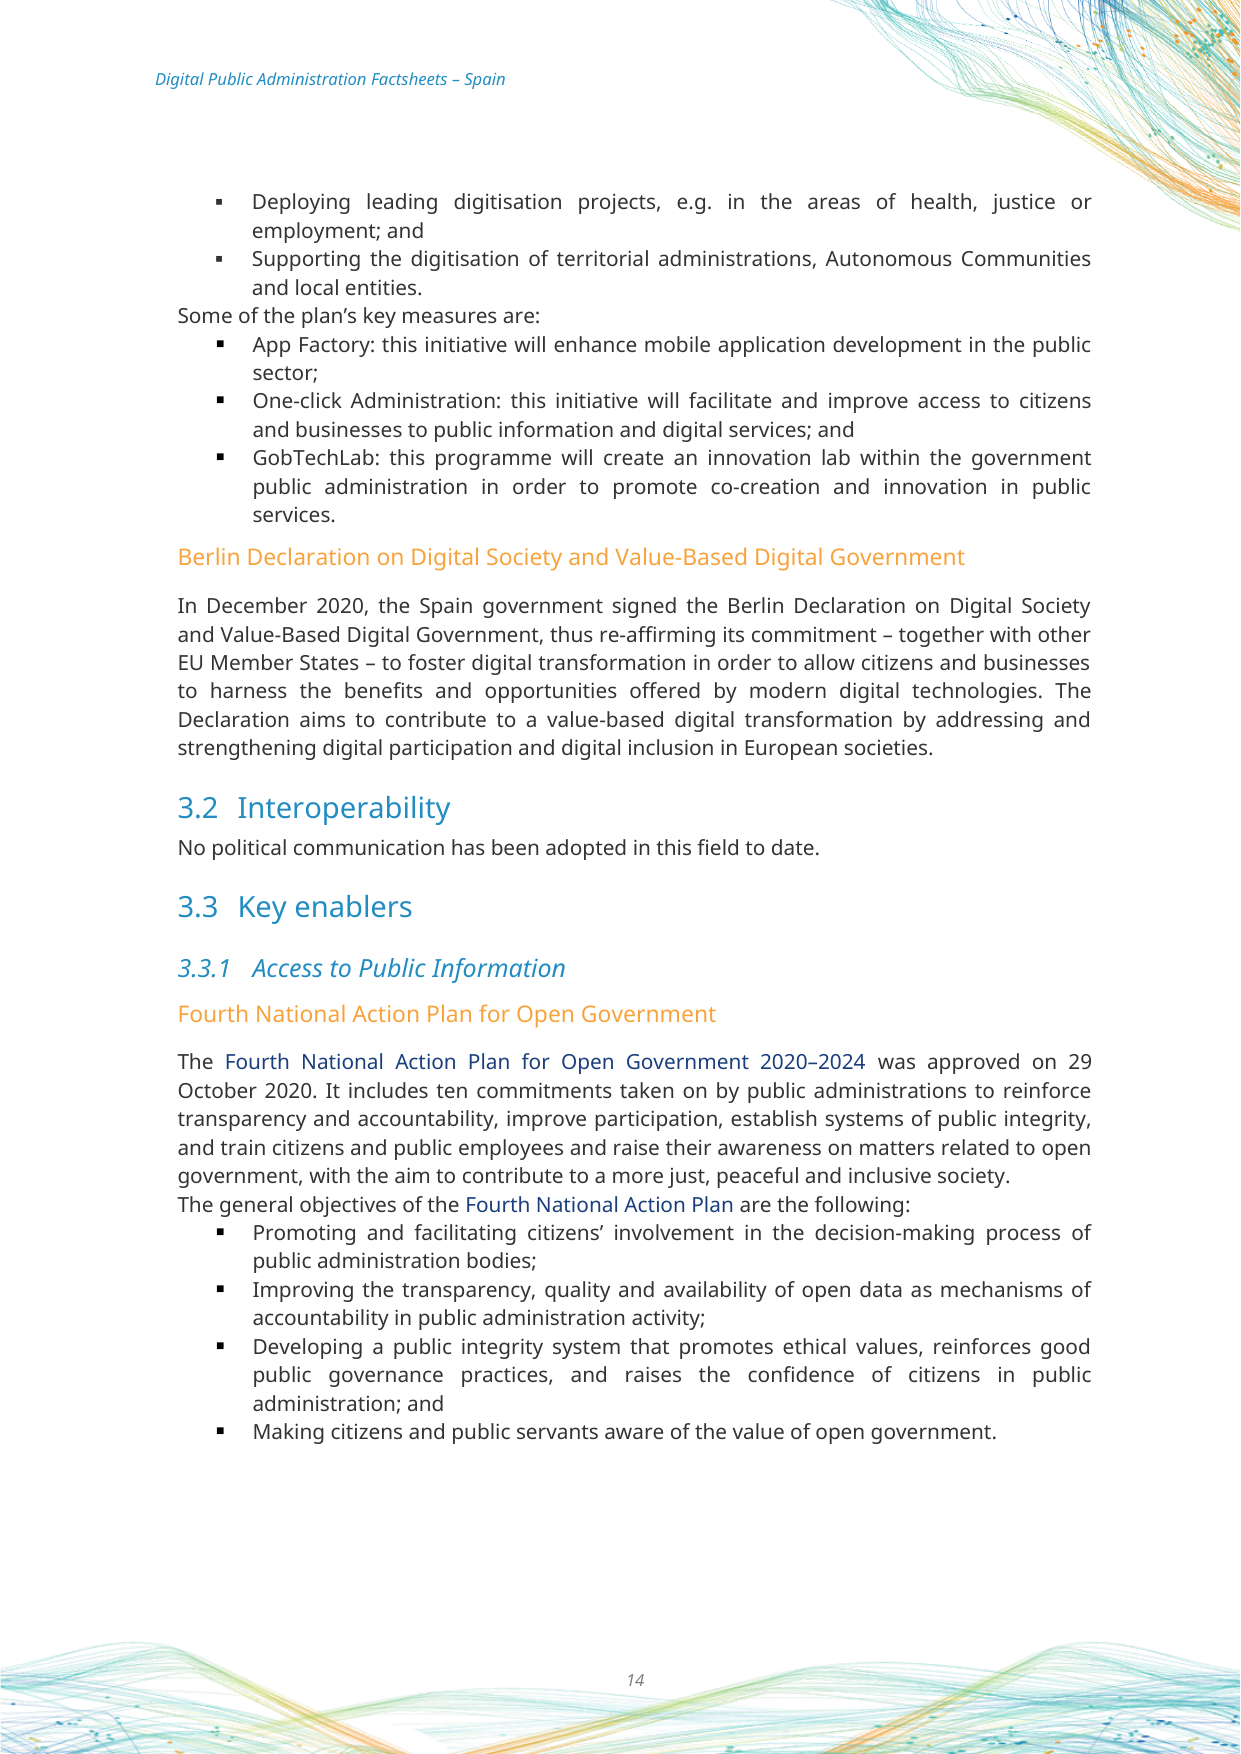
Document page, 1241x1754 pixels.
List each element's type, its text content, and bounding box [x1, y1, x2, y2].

subtitle Berlin Declaration on Digital Society and Value-Based Digital Government [177, 541, 1092, 572]
text Some of the plan’s key measures are: [177, 301, 1092, 330]
subtitle Fourth National Action Plan for Open Government [177, 997, 1092, 1029]
text No political communication has been adopted in this field to date. [177, 833, 1092, 861]
list GobTechLab: this programme will create an innovation lab within the government public administration in order to promote co-creation and innovation in public services. [215, 443, 1092, 529]
list Improving the transparency, quality and availability of open data as mechanisms of accountability in public administration activity; [215, 1275, 1092, 1332]
subtitle Access to Public Information [177, 951, 1092, 985]
list Supporting the digitisation of territorial administrations, Autonomous Communities and local entities. [214, 244, 1092, 301]
text In December 2020, the Spain government signed the Berlin Declaration on Digital Society and Value-Based Digital Government, thus re-affirming its commitment – together with other EU Member States – to foster digital transformation in order to allow citizens and businesses to harness the benefits and opportunities offered by modern digital technologies. The Declaration aims to contribute to a value-based digital transformation by addressing and strengthening digital participation and digital inclusion in European societies. [177, 591, 1092, 762]
text The Fourth National Action Plan for Open Government 2020–2024 was approved on 29 October 2020. It includes ten commitments taken on by public administrations to reinforce transparency and accountability, improve participation, establish systems of public integrity, and train citizens and public employees and raise their awareness on matters related to open government, with the aim to contribute to a more just, peaceful and inclusive society. [177, 1047, 1092, 1190]
text The general objectives of the Fourth National Action Plan are the following: [177, 1190, 1092, 1218]
list Promoting and facilitating citizens’ involvement in the decision-making process of public administration bodies; [215, 1218, 1092, 1275]
picture [0, 1617, 1241, 1754]
picture [817, 0, 1241, 250]
list Making citizens and public servants aware of the value of open government. [215, 1417, 1092, 1446]
list One-click Administration: this initiative will facilitate and improve access to citizens and businesses to public information and digital services; and [215, 387, 1092, 443]
subtitle Interoperability [177, 787, 1092, 827]
list Deploying leading digitisation projects, e.g. in the areas of health, justice or employment; and [214, 187, 1092, 244]
list App Factory: this initiative will enhance mobile application development in the public sector; [215, 330, 1092, 387]
subtitle Key enablers [177, 886, 1092, 926]
list Developing a public integrity system that promotes ethical values, reinforces good public governance practices, and raises the confidence of citizens in public administration; and [215, 1332, 1092, 1417]
